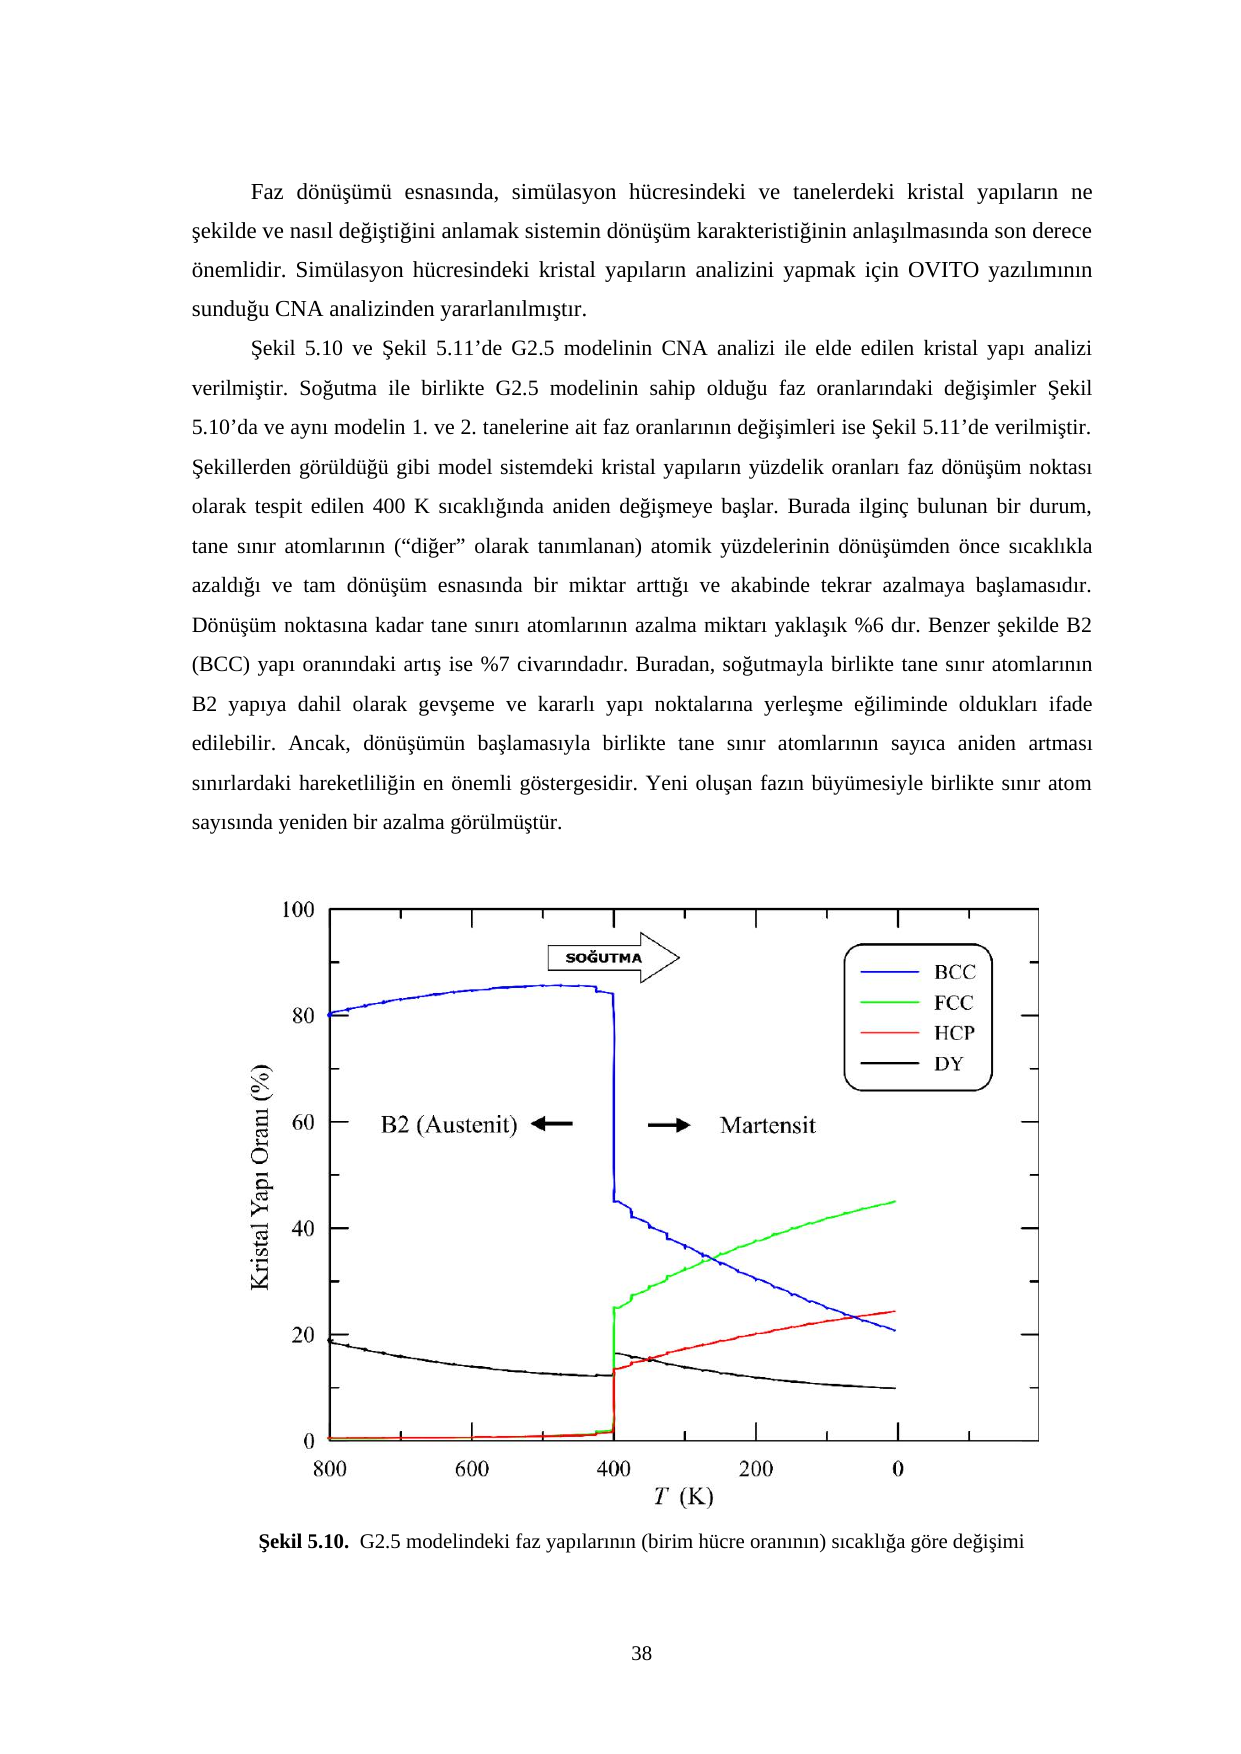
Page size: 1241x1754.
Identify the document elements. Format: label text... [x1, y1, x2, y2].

text Faz dönüşümü esnasında, simülasyon hücresindeki ve tanelerdeki kristal yapıların ne şekilde ve nasıl değiştiğini anlamak sistemin dönüşüm karakteristiğinin anlaşılmasında son derece önemlidir. Simülasyon hücresindeki kristal yapıların analizini yapmak için OVITO yazılımının sunduğu CNA analizinden yararlanılmıştır. [192, 178, 1094, 321]
text 38 [150, 1640, 1133, 1664]
text Şekil 5.10 ve Şekil 5.11’de G2.5 modelinin CNA analizi ile elde edilen kristal yapı analizi verilmiştir. Soğutma ile birlikte G2.5 modelinin sahip olduğu faz oranlarındaki değişimler Şekil 5.10’da ve aynı modelin 1. ve 2. tanelerine ait faz oranlarının değişimleri ise Şekil 5.11’de verilmiştir. Şekillerden görüldüğü gibi model sistemdeki kristal yapıların yüzdelik oranları faz dönüşüm noktası olarak tespit edilen 400 K sıcaklığında aniden değişmeye başlar. Burada ilginç bulunan bir durum, tane sınır atomlarının (“diğer” olarak tanımlanan) atomik yüzdelerinin dönüşümden önce sıcaklıkla azaldığı ve tam dönüşüm esnasında bir miktar arttığı ve akabinde tekrar azalmaya başlamasıdır. Dönüşüm noktasına kadar tane sınırı atomlarının azalma miktarı yaklaşık %6 dır. Benzer şekilde B2 (BCC) yapı oranındaki artış ise %7 civarındadır. Buradan, soğutmayla birlikte tane sınır atomlarının B2 yapıya dahil olarak gevşeme ve kararlı yapı noktalarına yerleşme eğiliminde oldukları ifade edilebilir. Ancak, dönüşümün başlamasıyla birlikte tane sınır atomlarının sayıca aniden artması sınırlardaki hareketliliğin en önemli göstergesidir. Yeni oluşan fazın büyümesiyle birlikte sınır atom sayısında yeniden bir azalma görülmüştür. [192, 335, 1094, 834]
picture [245, 896, 1039, 1509]
text Şekil 5.10. G2.5 modelindeki faz yapılarının (birim hücre oranının) sıcaklığa göre değişimi [258, 1529, 1094, 1553]
